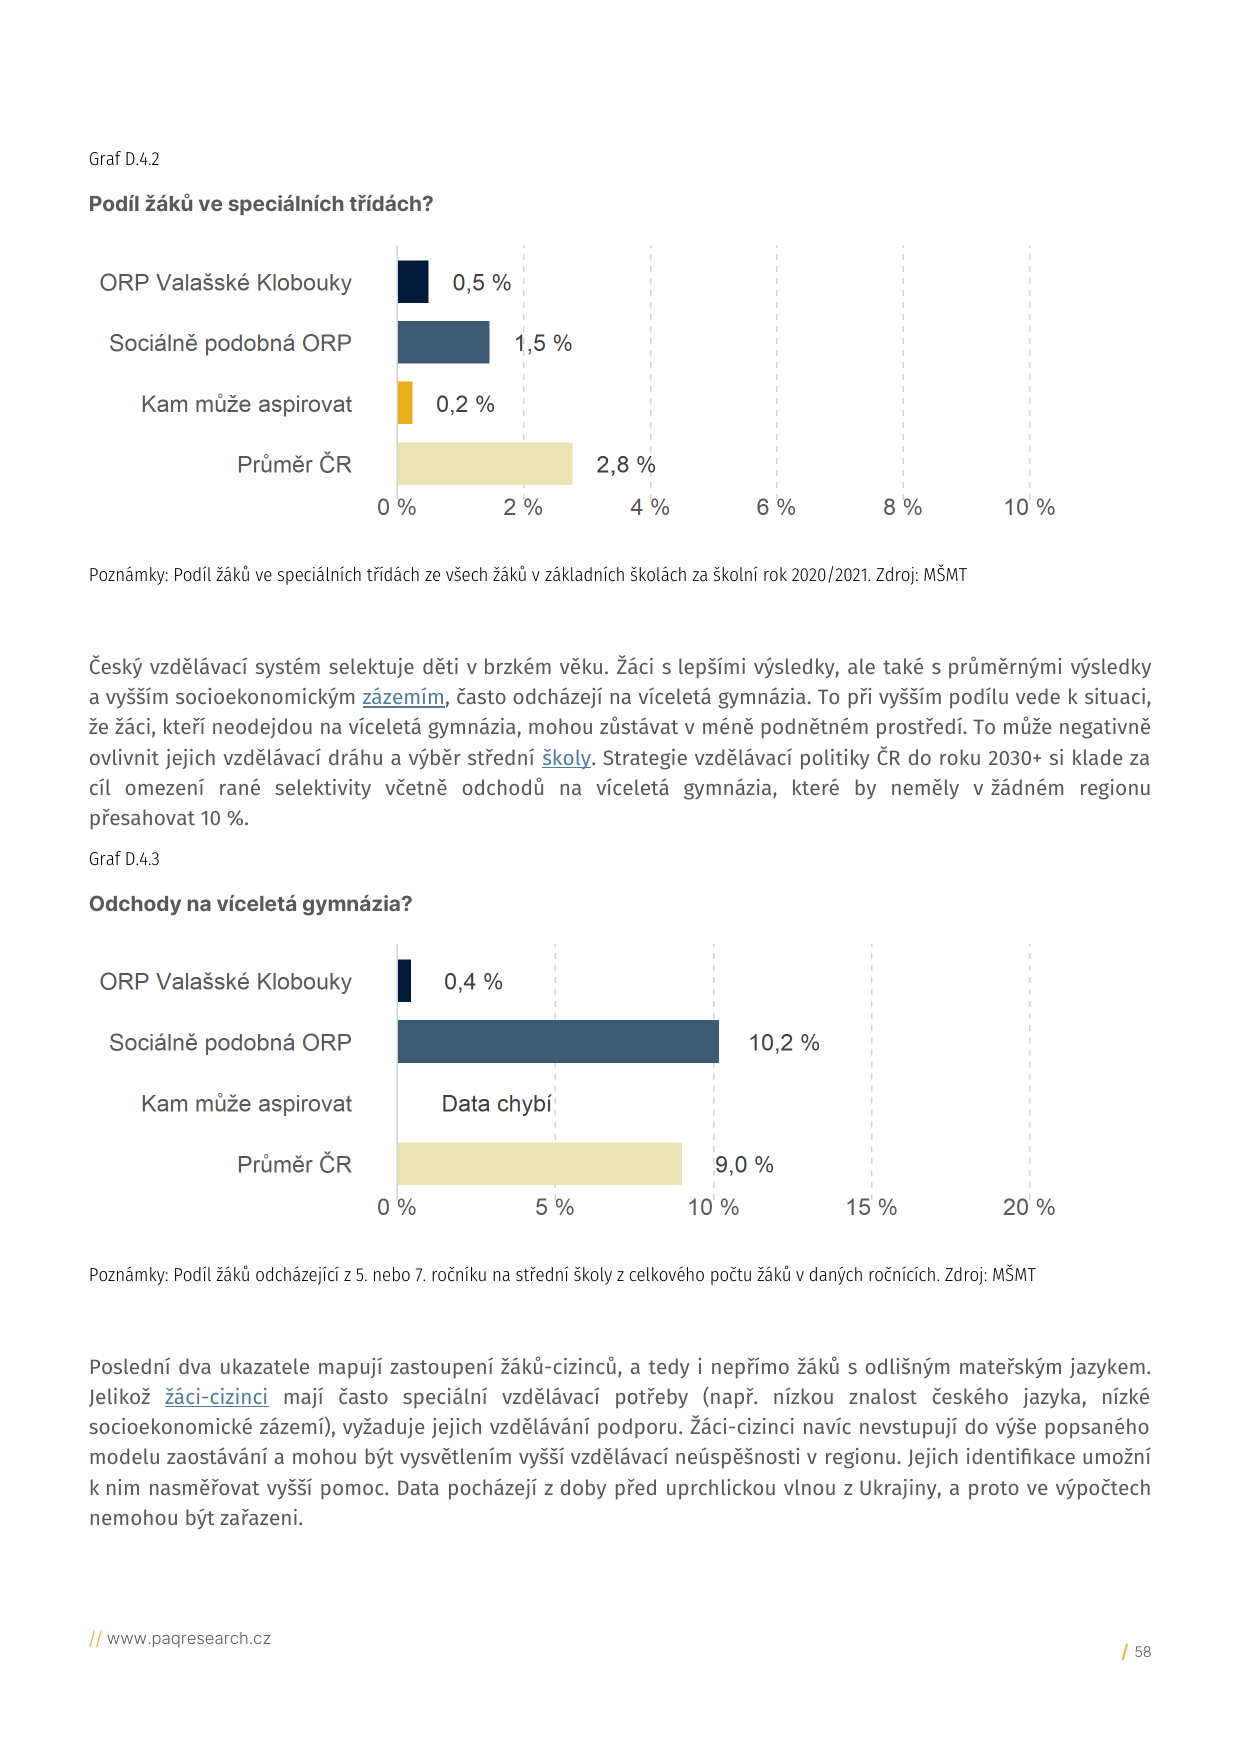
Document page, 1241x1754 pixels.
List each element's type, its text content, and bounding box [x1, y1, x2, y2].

text Graf D.4.2 [89, 148, 1152, 170]
text Poslední dva ukazatele mapují zastoupení žáků-cizinců, a tedy i nepřímo žáků s odlišným mateřským jazykem. Jelikož žáci-cizinci mají často speciální vzdělávací potřeby (např. nízkou znalost českého jazyka, nízké socioekonomické zázemí), vyžaduje jejich vzdělávání podporu. Žáci-cizinci navíc nevstupují do výše popsaného modelu zaostávání a mohou být vysvětlením vyšší vzdělávací neúspěšnosti v regionu. Jejich identifikace umožní k nim nasměřovat vyšší pomoc. Data pocházejí z doby před uprchlickou vlnou z Ukrajiny, a proto ve výpočtech nemohou být zařazeni. [89, 1349, 1152, 1531]
picture [88, 216, 1139, 548]
text Český vzdělávací systém selektuje děti v brzkém věku. Žáci s lepšími výsledky, ale také s průměrnými výsledky a vyšším socioekonomickým zázemím, často odcházejí na víceletá gymnázia. To při vyšším podílu vede k situaci, že žáci, kteří neodejdou na víceletá gymnázia, mohou zůstávat v méně podnětném prostředí. To může negativně ovlivnit jejich vzdělávací dráhu a výběr střední školy. Strategie vzdělávací politiky ČR do roku 2030+ si klade za cíl omezení rané selektivity včetně odchodů na víceletá gymnázia, které by neměly v žádném regionu přesahovat 10 %. [89, 649, 1152, 831]
text Odchody na víceletá gymnázia? [89, 886, 1152, 916]
picture [88, 916, 1139, 1248]
text Poznámky: Podíl žáků odcházející z 5. nebo 7. ročníku na střední školy z celkového počtu žáků v daných ročnících. Zdroj: MŠMT [89, 1264, 1152, 1287]
text Graf D.4.3 [89, 847, 1152, 870]
text Poznámky: Podíl žáků ve speciálních třídách ze všech žáků v základních školách za školní rok 2020/2021. Zdroj: MŠMT [89, 564, 1152, 587]
text Podíl žáků ve speciálních třídách? [89, 186, 1152, 216]
